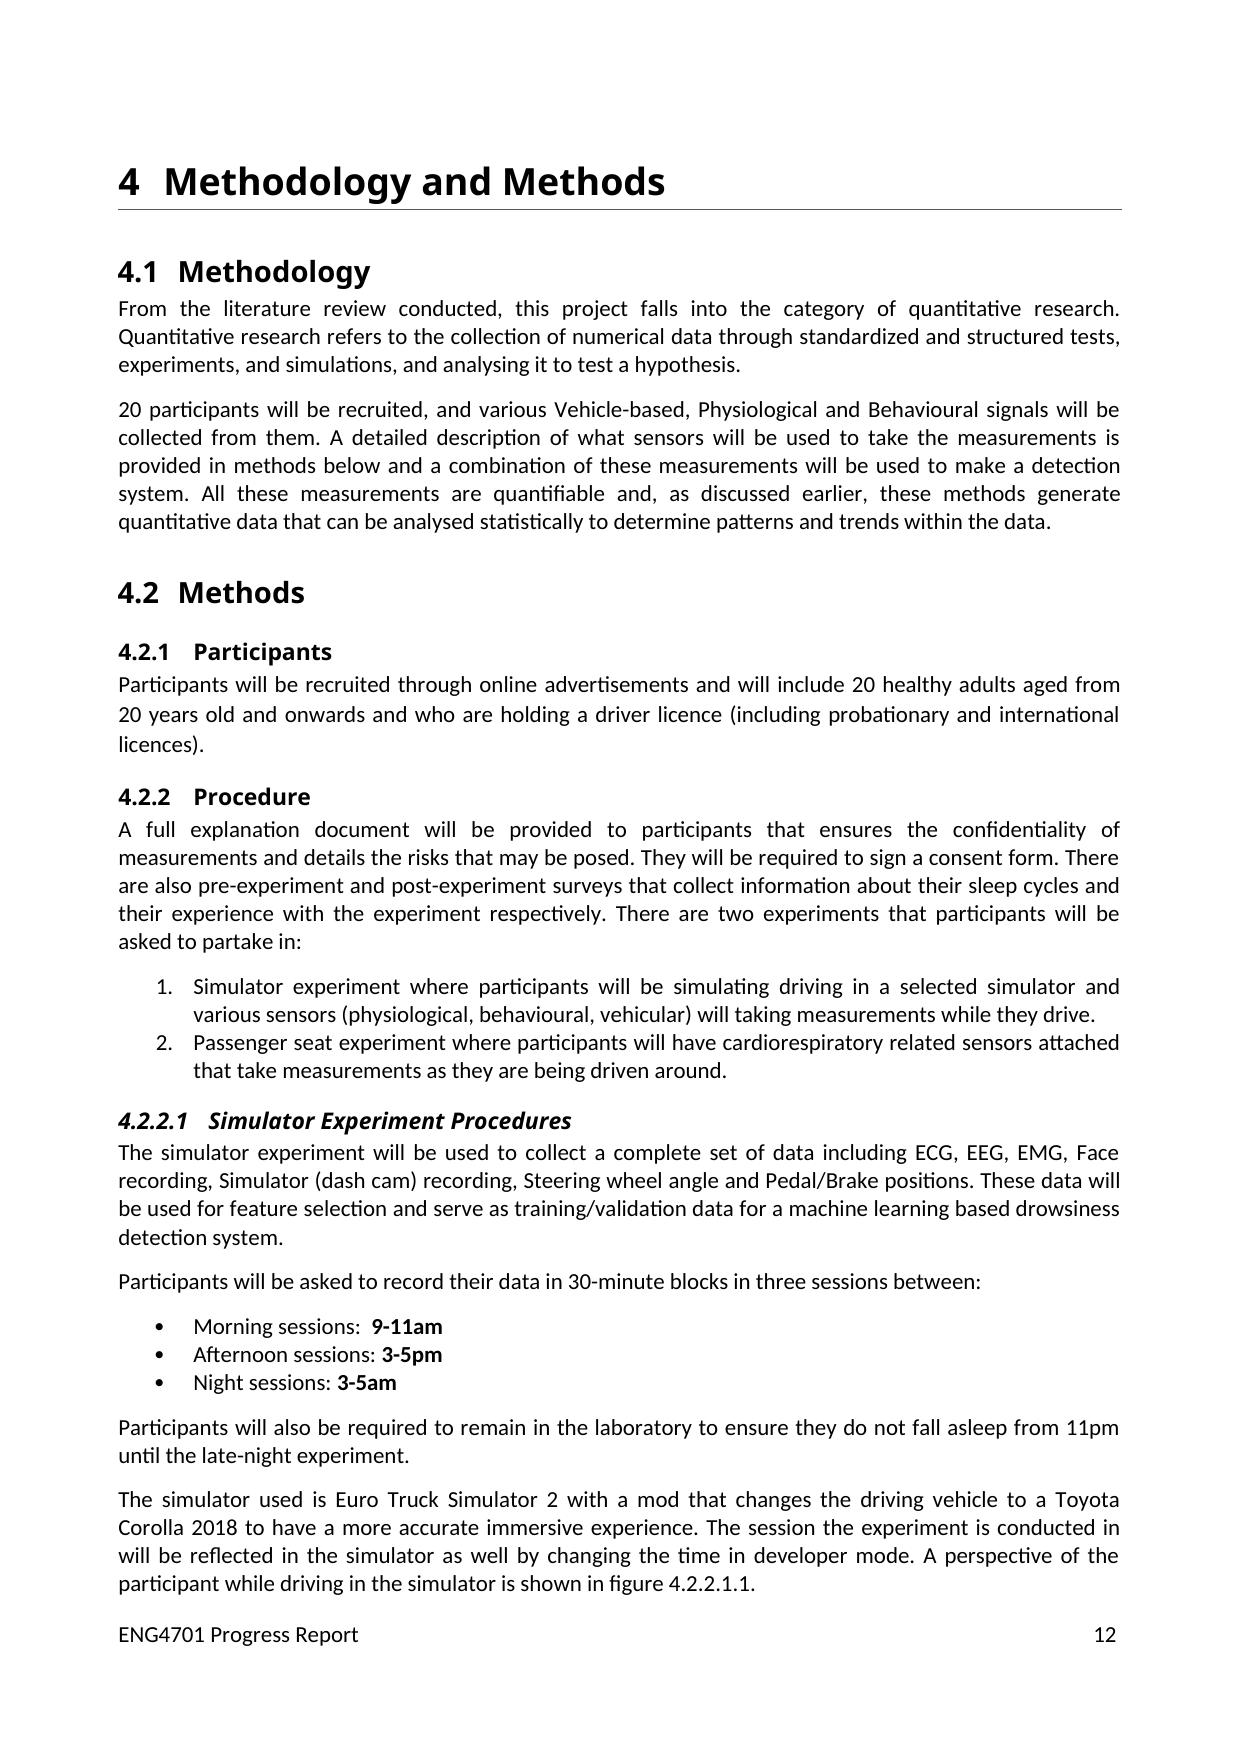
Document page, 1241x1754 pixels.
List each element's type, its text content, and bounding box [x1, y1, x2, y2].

subtitle Simulator Experiment Procedures [118, 1105, 1122, 1136]
text From the literature review conducted, this project falls into the category of quantitative research. Quantitative research refers to the collection of numerical data through standardized and structured tests, experiments, and simulations, and analysing it to test a hypothesis. [118, 294, 1122, 378]
text Participants will be recruited through online advertisements and will include 20 healthy adults aged from 20 years old and onwards and who are holding a driver licence (including probationary and international licences). [118, 670, 1122, 758]
list Afternoon sessions: 3-5pm [156, 1340, 1122, 1368]
subtitle Procedure [118, 781, 1122, 813]
list Passenger seat experiment where participants will have cardiorespiratory related sensors attached that take measurements as they are being driven around. [156, 1028, 1122, 1084]
text A full explanation document will be provided to participants that ensures the confidentiality of measurements and details the risks that may be posed. They will be required to sign a consent form. There are also pre-experiment and post-experiment surveys that collect information about their sleep cycles and their experience with the experiment respectively. There are two experiments that participants will be asked to partake in: [118, 815, 1122, 955]
subtitle Participants [118, 636, 1122, 667]
text Participants will be asked to record their data in 30-minute blocks in three sessions between: [118, 1267, 1122, 1295]
text The simulator used is Euro Truck Simulator 2 with a mod that changes the driving vehicle to a Toyota Corolla 2018 to have a more accurate immersive experience. The session the experiment is conducted in will be reflected in the simulator as well by changing the time in developer mode. A perspective of the participant while driving in the simulator is shown in figure 4.2.2.1.1. [118, 1485, 1122, 1597]
text 20 participants will be recruited, and various Vehicle-based, Physiological and Behavioural signals will be collected from them. A detailed description of what sensors will be used to take the measurements is provided in methods below and a combination of these measurements will be used to make a detection system. All these measurements are quantifiable and, as discussed earlier, these methods generate quantitative data that can be analysed statistically to determine patterns and trends within the data. [118, 395, 1122, 535]
list Morning sessions: 9-11am [156, 1312, 1122, 1340]
subtitle Methods [117, 572, 1122, 612]
subtitle Methodology [117, 251, 1122, 291]
text Participants will also be required to remain in the laboratory to ensure they do not fall asleep from 11pm until the late-night experiment. [118, 1413, 1122, 1469]
list Night sessions: 3-5am [156, 1368, 1122, 1396]
list Simulator experiment where participants will be simulating driving in a selected simulator and various sensors (physiological, behavioural, vehicular) will taking measurements while they drive. [156, 972, 1122, 1028]
text The simulator experiment will be used to collect a complete set of data including ECG, EEG, EMG, Face recording, Simulator (dash cam) recording, Steering wheel angle and Pedal/Brake positions. These data will be used for feature selection and serve as training/validation data for a machine learning based drowsiness detection system. [118, 1138, 1122, 1251]
subtitle Methodology and Methods [118, 156, 1122, 209]
